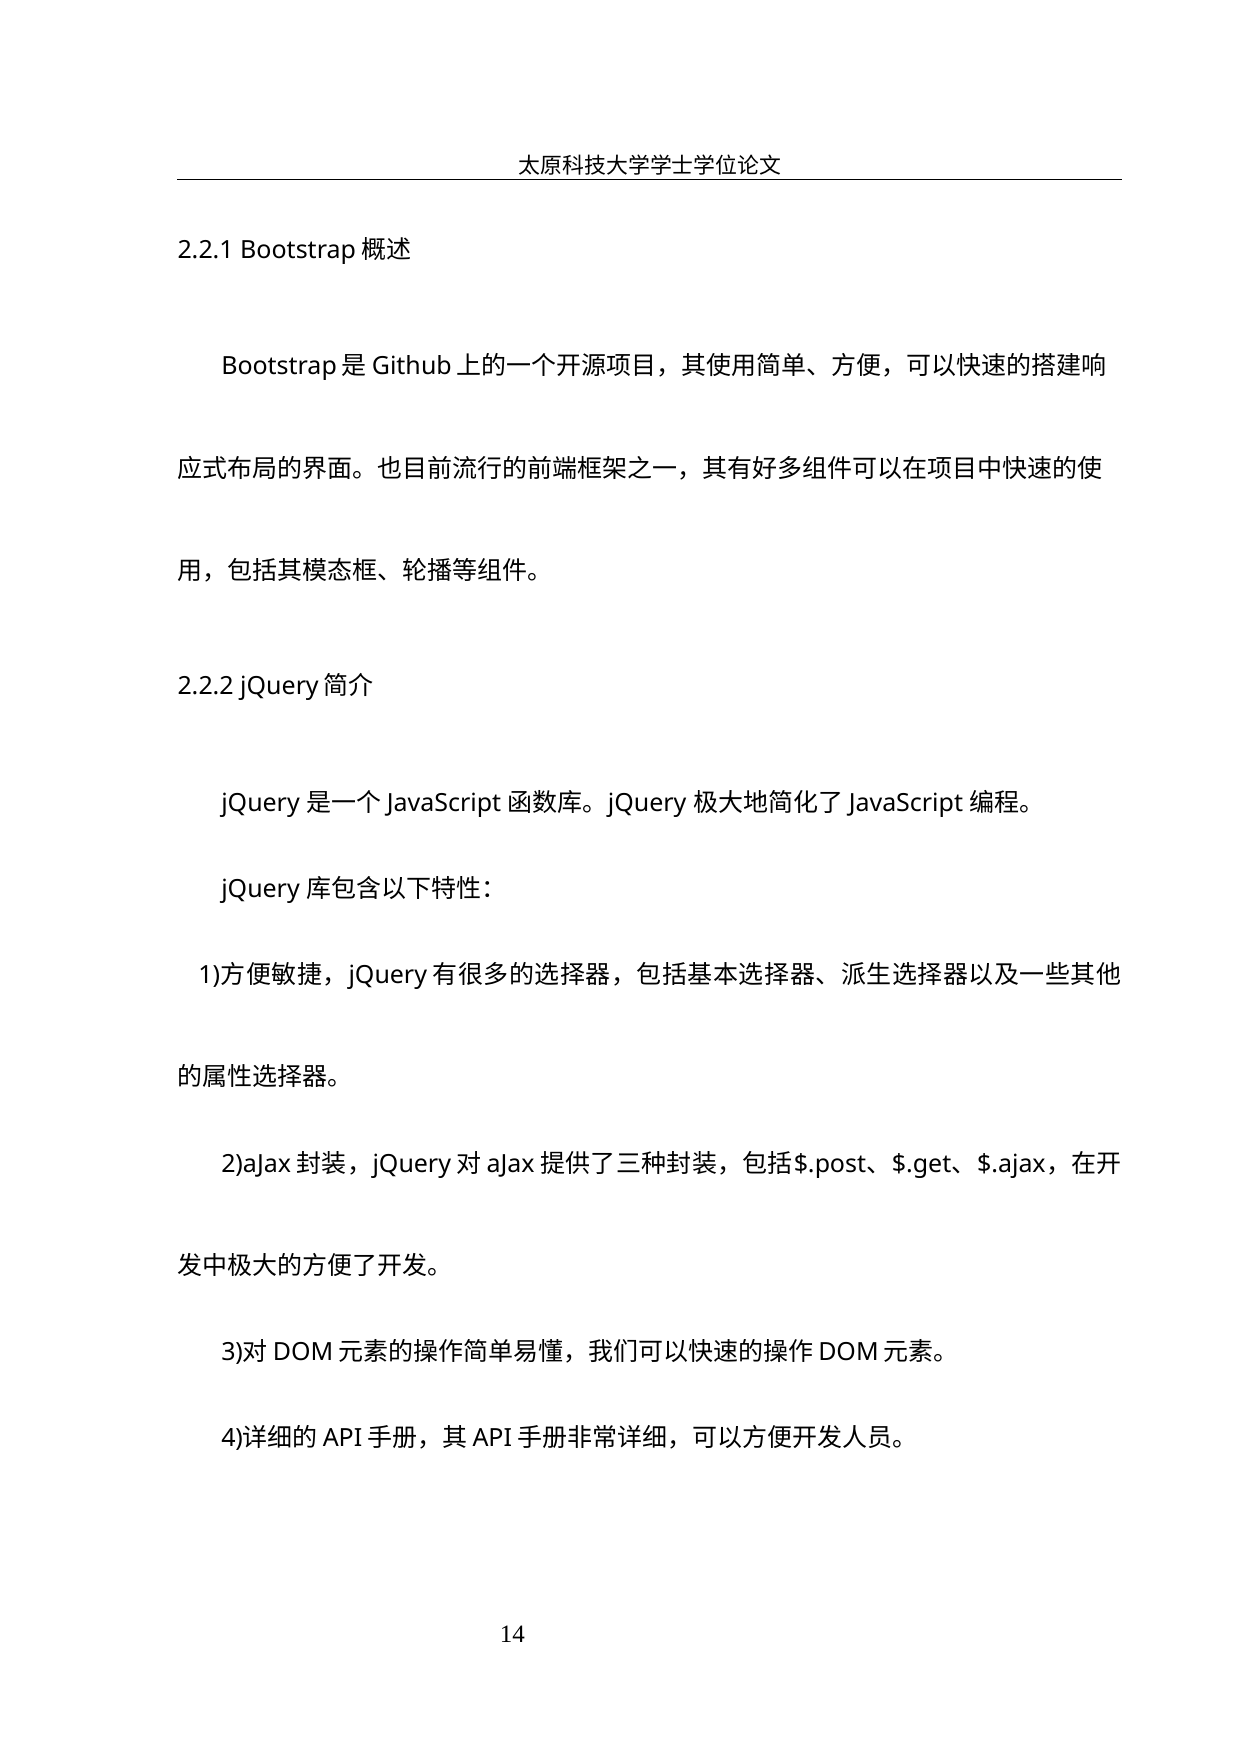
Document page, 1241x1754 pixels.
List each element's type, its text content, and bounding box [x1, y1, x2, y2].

text jQuery 是一个 JavaScript 函数库。jQuery 极大地简化了 JavaScript 编程。 [177, 766, 1122, 834]
text jQuery 库包含以下特性： [177, 852, 1122, 921]
subtitle 2.2.2 jQuery简介 [177, 650, 1122, 718]
text 3)对DOM元素的操作简单易懂，我们可以快速的操作DOM元素。 [177, 1316, 1122, 1384]
text 4)详细的API手册，其API手册非常详细，可以方便开发人员。 [177, 1402, 1122, 1470]
text 2)aJax封装，jQuery对aJax提供了三种封装，包括$.post、$.get、$.ajax，在开发中极大的方便了开发。 [177, 1127, 1122, 1297]
subtitle 2.2.1 Bootstrap概述 [177, 213, 1122, 282]
text Bootstrap是Github上的一个开源项目，其使用简单、方便，可以快速的搭建响应式布局的界面。也目前流行的前端框架之一，其有好多组件可以在项目中快速的使用，包括其模态框、轮播等组件。 [177, 330, 1122, 602]
text 1)方便敏捷，jQuery有很多的选择器，包括基本选择器、派生选择器以及一些其他的属性选择器。 [177, 939, 1122, 1109]
